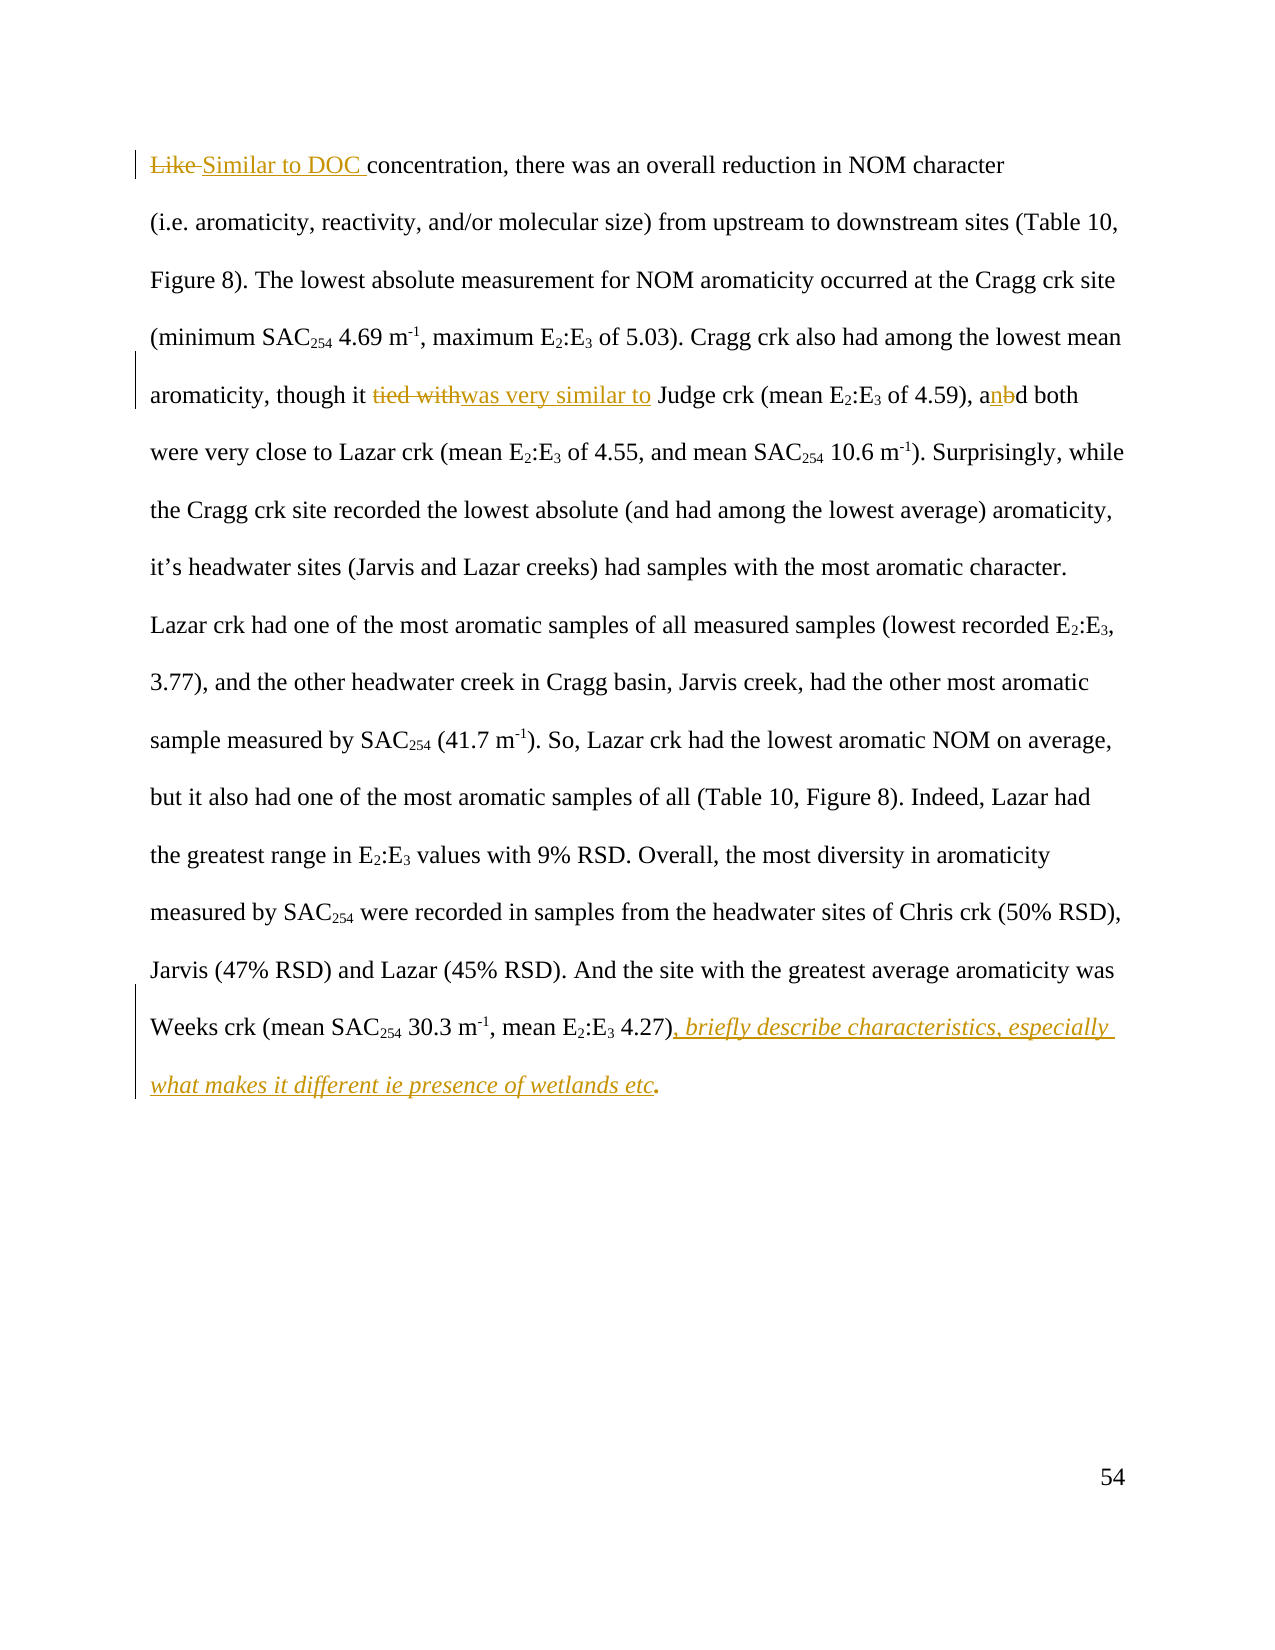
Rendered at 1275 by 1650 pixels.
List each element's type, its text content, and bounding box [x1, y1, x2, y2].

text concentration, there was an overall reduction in NOM character (i.e. aromaticity, reactivity, and/or molecular size) from upstream to downstream sites (Table 10, Figure 8). The lowest absolute measurement for NOM aromaticity occurred at the Cragg crk site (minimum SAC254 4.69 m-1, maximum E2:E3 of 5.03). Cragg crk also had among the lowest mean aromaticity, though it Judge crk (mean E2:E3 of 4.59), ad both were very close to Lazar crk (mean E2:E3 of 4.55, and mean SAC254 10.6 m-1). Surprisingly, while the Cragg crk site recorded the lowest absolute (and had among the lowest average) aromaticity, it’s headwater sites (Jarvis and Lazar creeks) had samples with the most aromatic character. Lazar crk had one of the most aromatic samples of all measured samples (lowest recorded E2:E3, 3.77), and the other headwater creek in Cragg basin, Jarvis creek, had the other most aromatic sample measured by SAC254 (41.7 m-1). So, Lazar crk had the lowest aromatic NOM on average, but it also had one of the most aromatic samples of all (Table 10, Figure 8). Indeed, Lazar had the greatest range in E2:E3 values with 9% RSD. Overall, the most diversity in aromaticity measured by SAC254 were recorded in samples from the headwater sites of Chris crk (50% RSD), Jarvis (47% RSD) and Lazar (45% RSD). And the site with the greatest average aromaticity was Weeks crk (mean SAC254 30.3 m-1, mean E2:E3 4.27). [150, 150, 1125, 1099]
